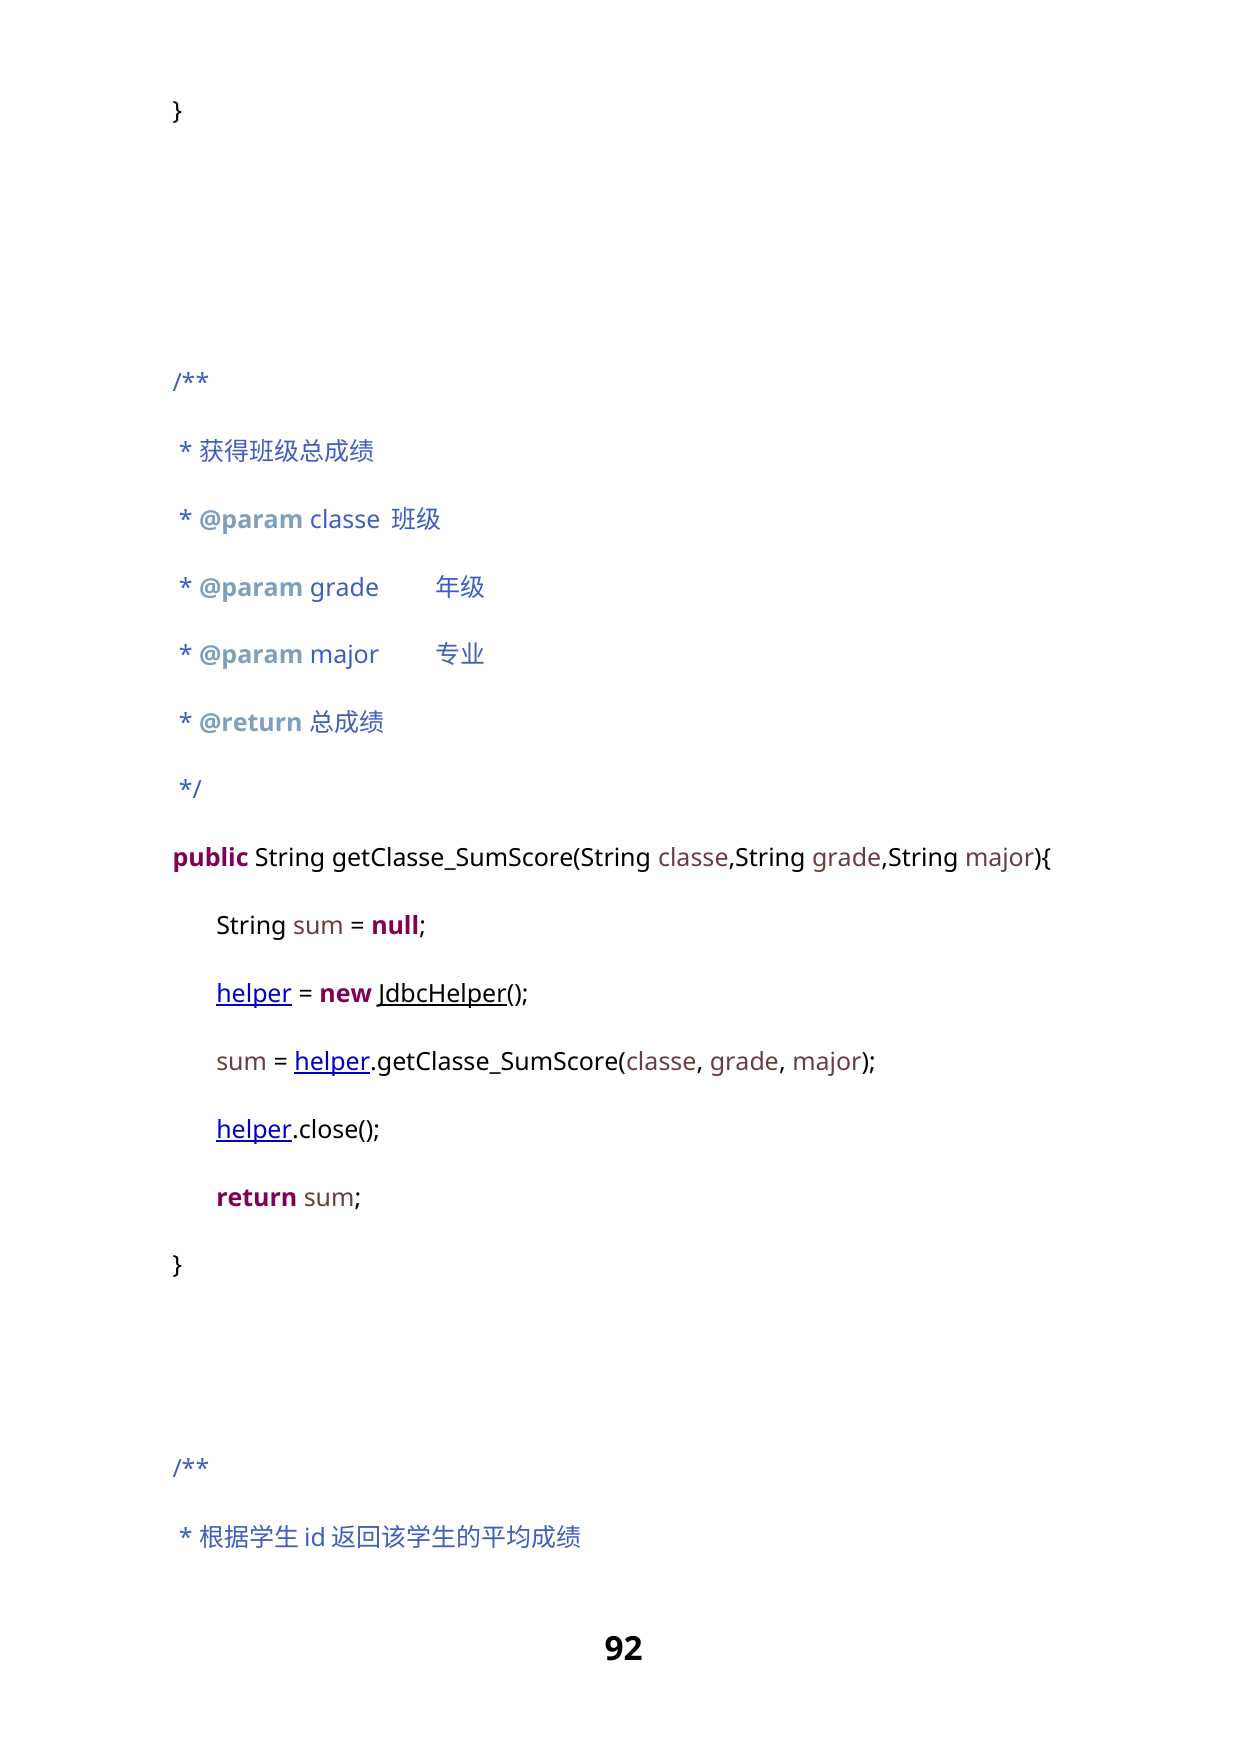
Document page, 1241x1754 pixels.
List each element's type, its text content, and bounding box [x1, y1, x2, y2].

text helper.close(); [128, 1094, 1118, 1162]
text String sum = null; [128, 891, 1118, 959]
text helper = new JdbcHelper(); [128, 959, 1118, 1027]
text /** [128, 347, 1118, 415]
text * @return 总成绩 [128, 687, 1118, 755]
text public String getClasse_SumScore(String classe,String grade,String major){ [128, 823, 1118, 891]
text * 根据学生id返回该学生的平均成绩 [128, 1502, 1118, 1570]
text sum = helper.getClasse_SumScore(classe, grade, major); [128, 1027, 1118, 1094]
text * 获得班级总成绩 [128, 415, 1118, 483]
text return sum; [128, 1162, 1118, 1230]
text /** [128, 1434, 1118, 1502]
text * @param grade 年级 [128, 551, 1118, 619]
text * @param major 专业 [128, 619, 1118, 687]
text */ [128, 755, 1118, 823]
text } [128, 76, 1118, 144]
text * @param classe 班级 [128, 483, 1118, 551]
text } [128, 1230, 1118, 1298]
